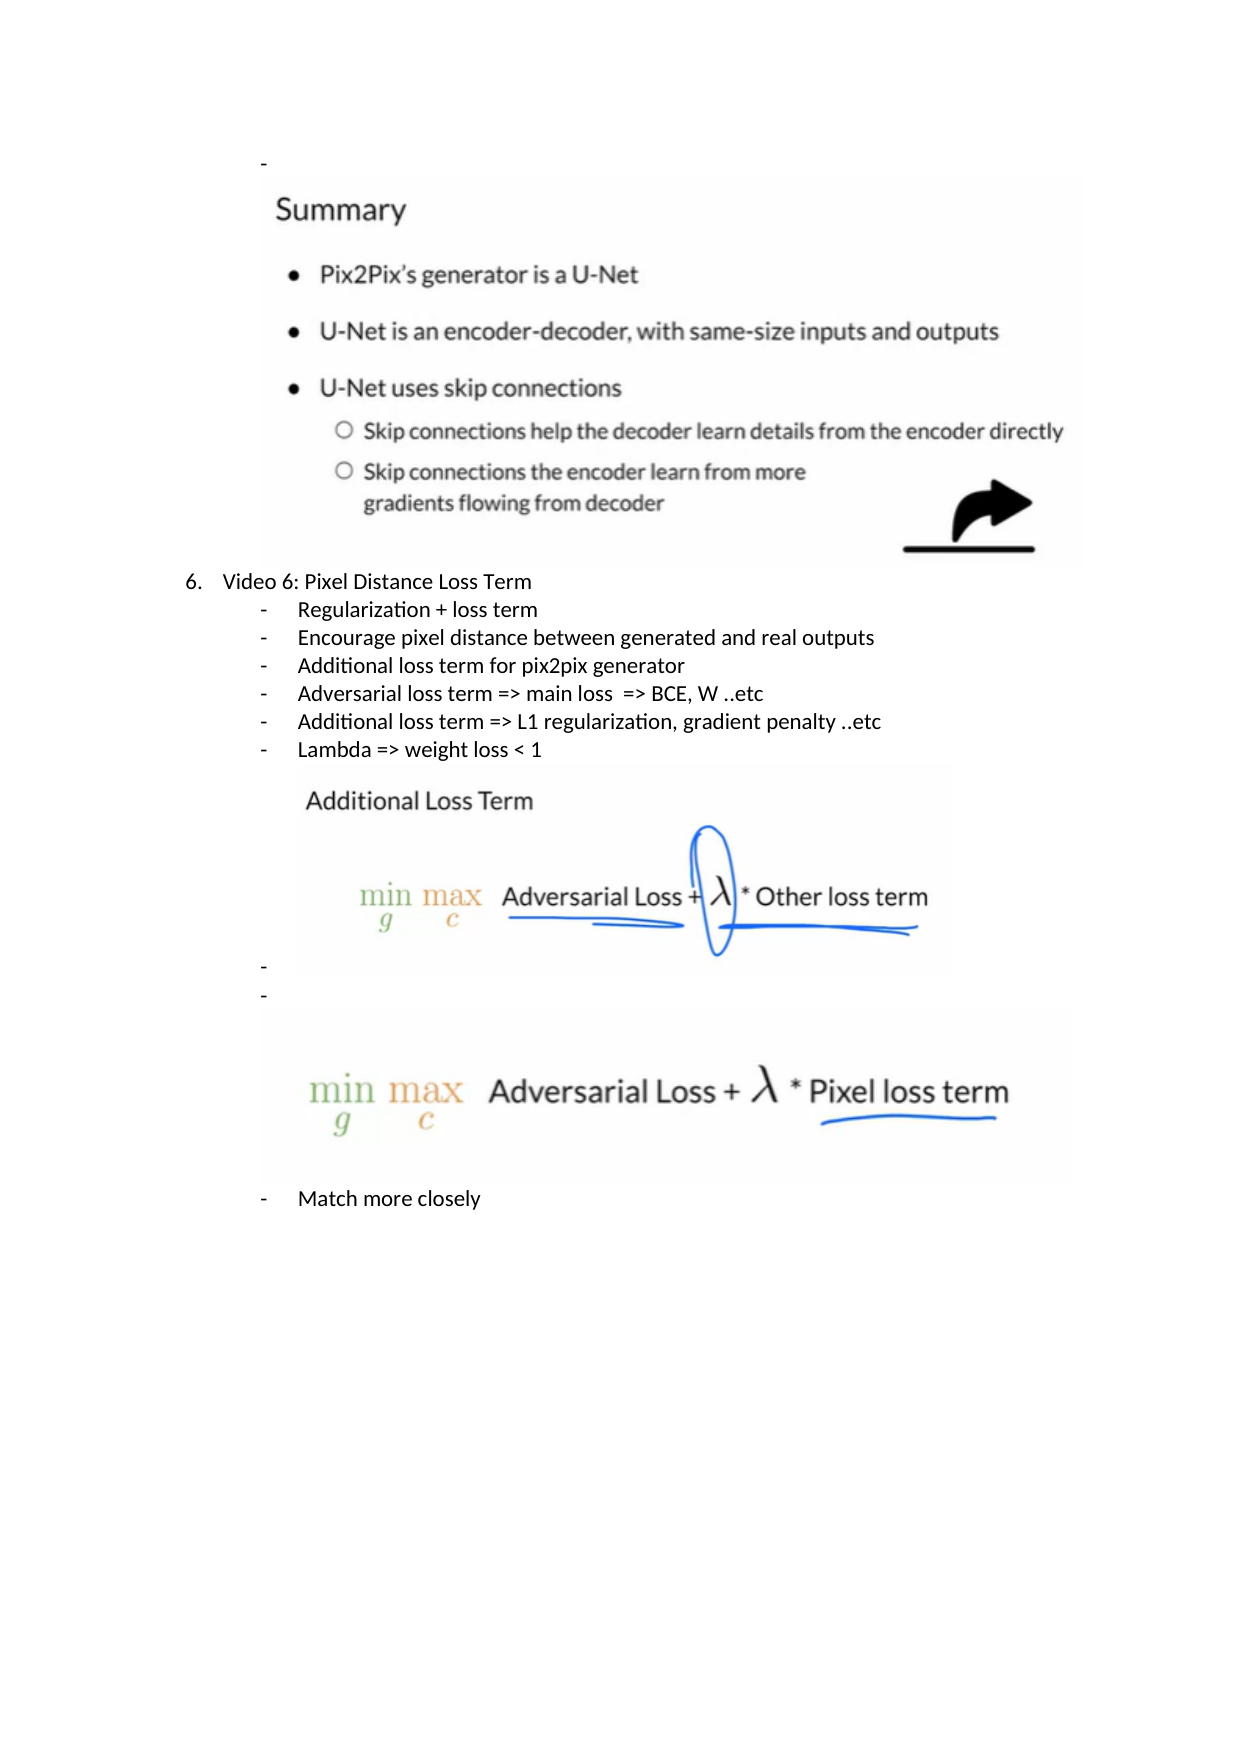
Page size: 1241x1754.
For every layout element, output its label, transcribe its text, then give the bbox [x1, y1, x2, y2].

picture [297, 763, 952, 975]
list Match more closely [260, 1184, 1093, 1212]
list Regularization + loss term [260, 595, 1093, 623]
list Adversarial loss term => main loss => BCE, W ..etc [260, 679, 1093, 707]
list Additional loss term => L1 regularization, gradient penalty ..etc [260, 707, 1093, 736]
list Video 6: Pixel Distance Loss Term [185, 567, 1093, 595]
list Additional loss term for pix2pix generator [260, 651, 1093, 679]
picture [260, 176, 1084, 568]
list Encourage pixel distance between generated and real outputs [260, 623, 1093, 651]
list Lambda => weight loss < 1 [260, 736, 1093, 763]
picture [260, 1008, 1072, 1184]
